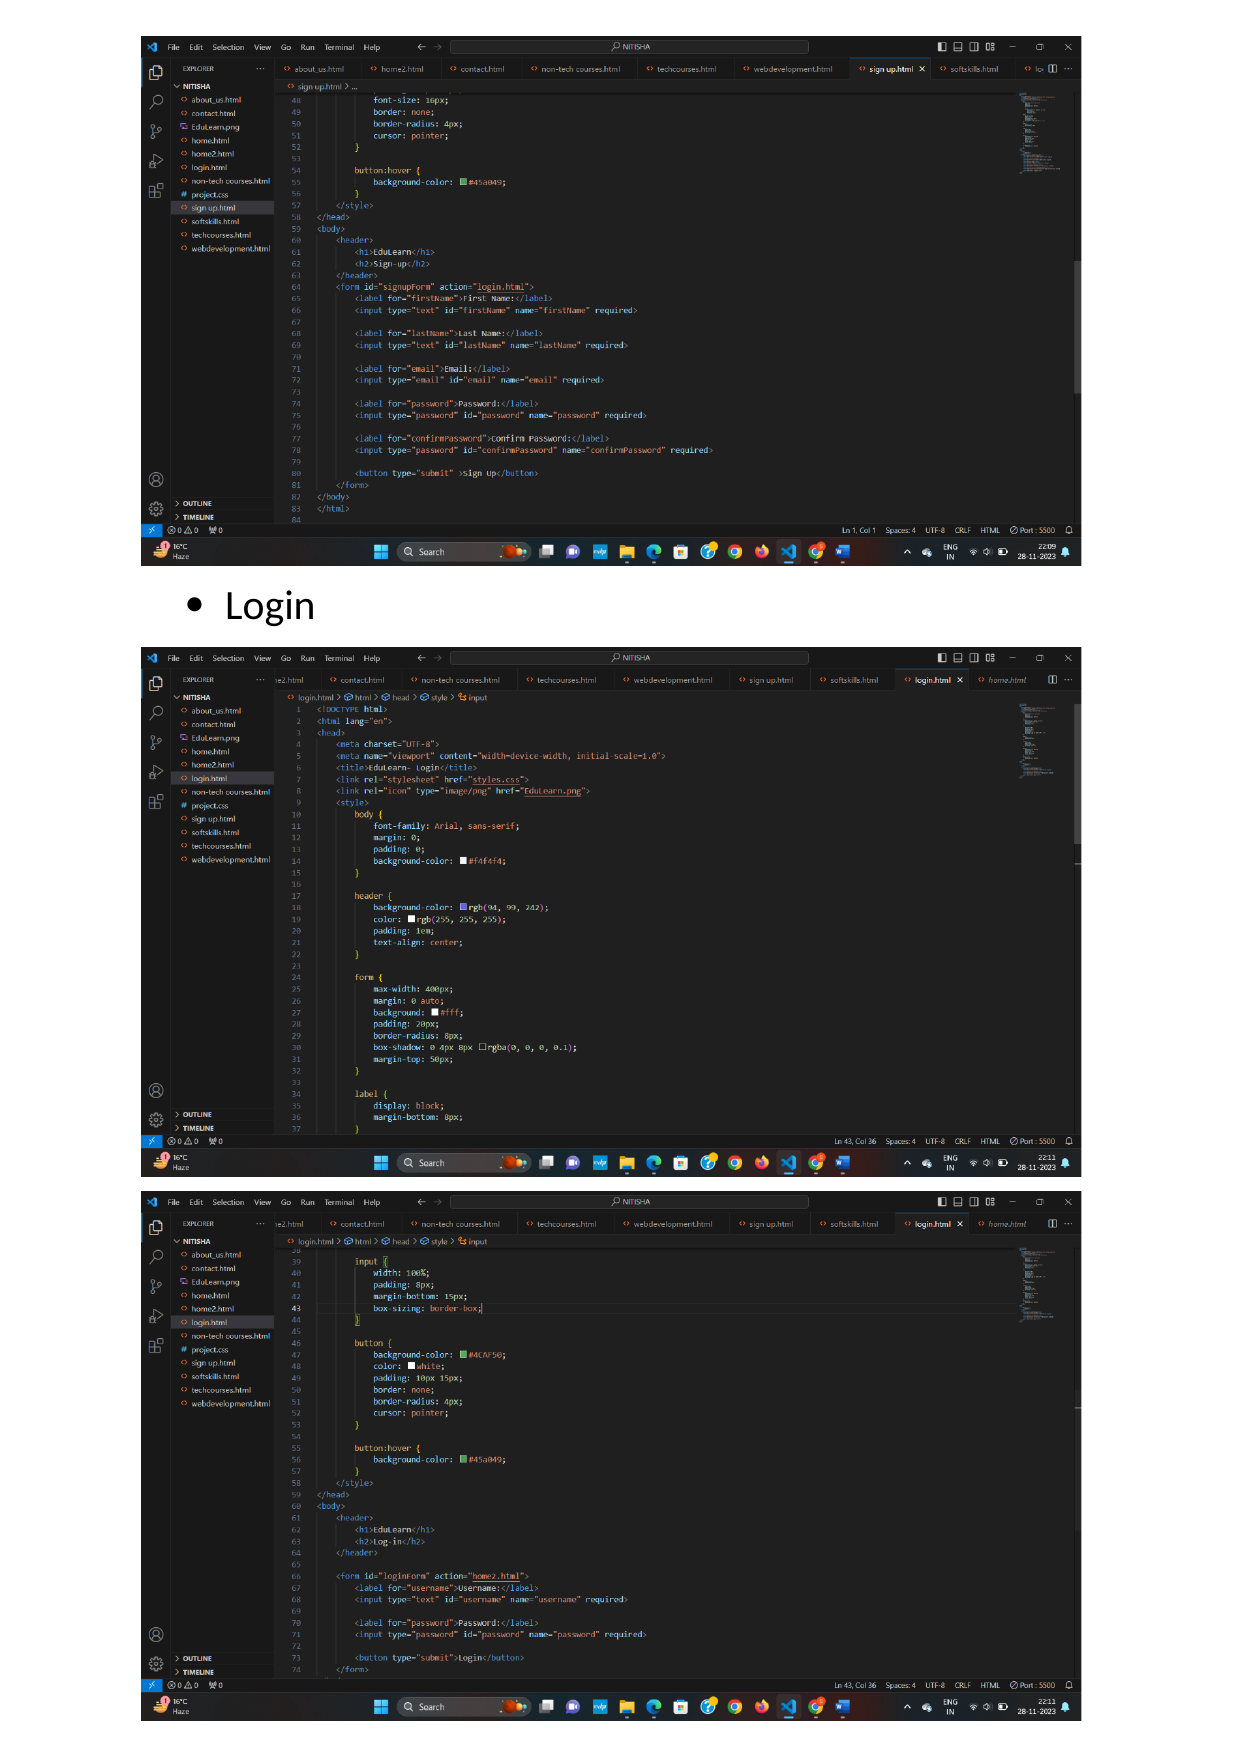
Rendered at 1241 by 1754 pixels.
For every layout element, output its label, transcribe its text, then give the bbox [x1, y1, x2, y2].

picture [141, 647, 1082, 1177]
list Login [187, 579, 1090, 630]
picture [141, 1191, 1082, 1721]
picture [141, 36, 1082, 566]
